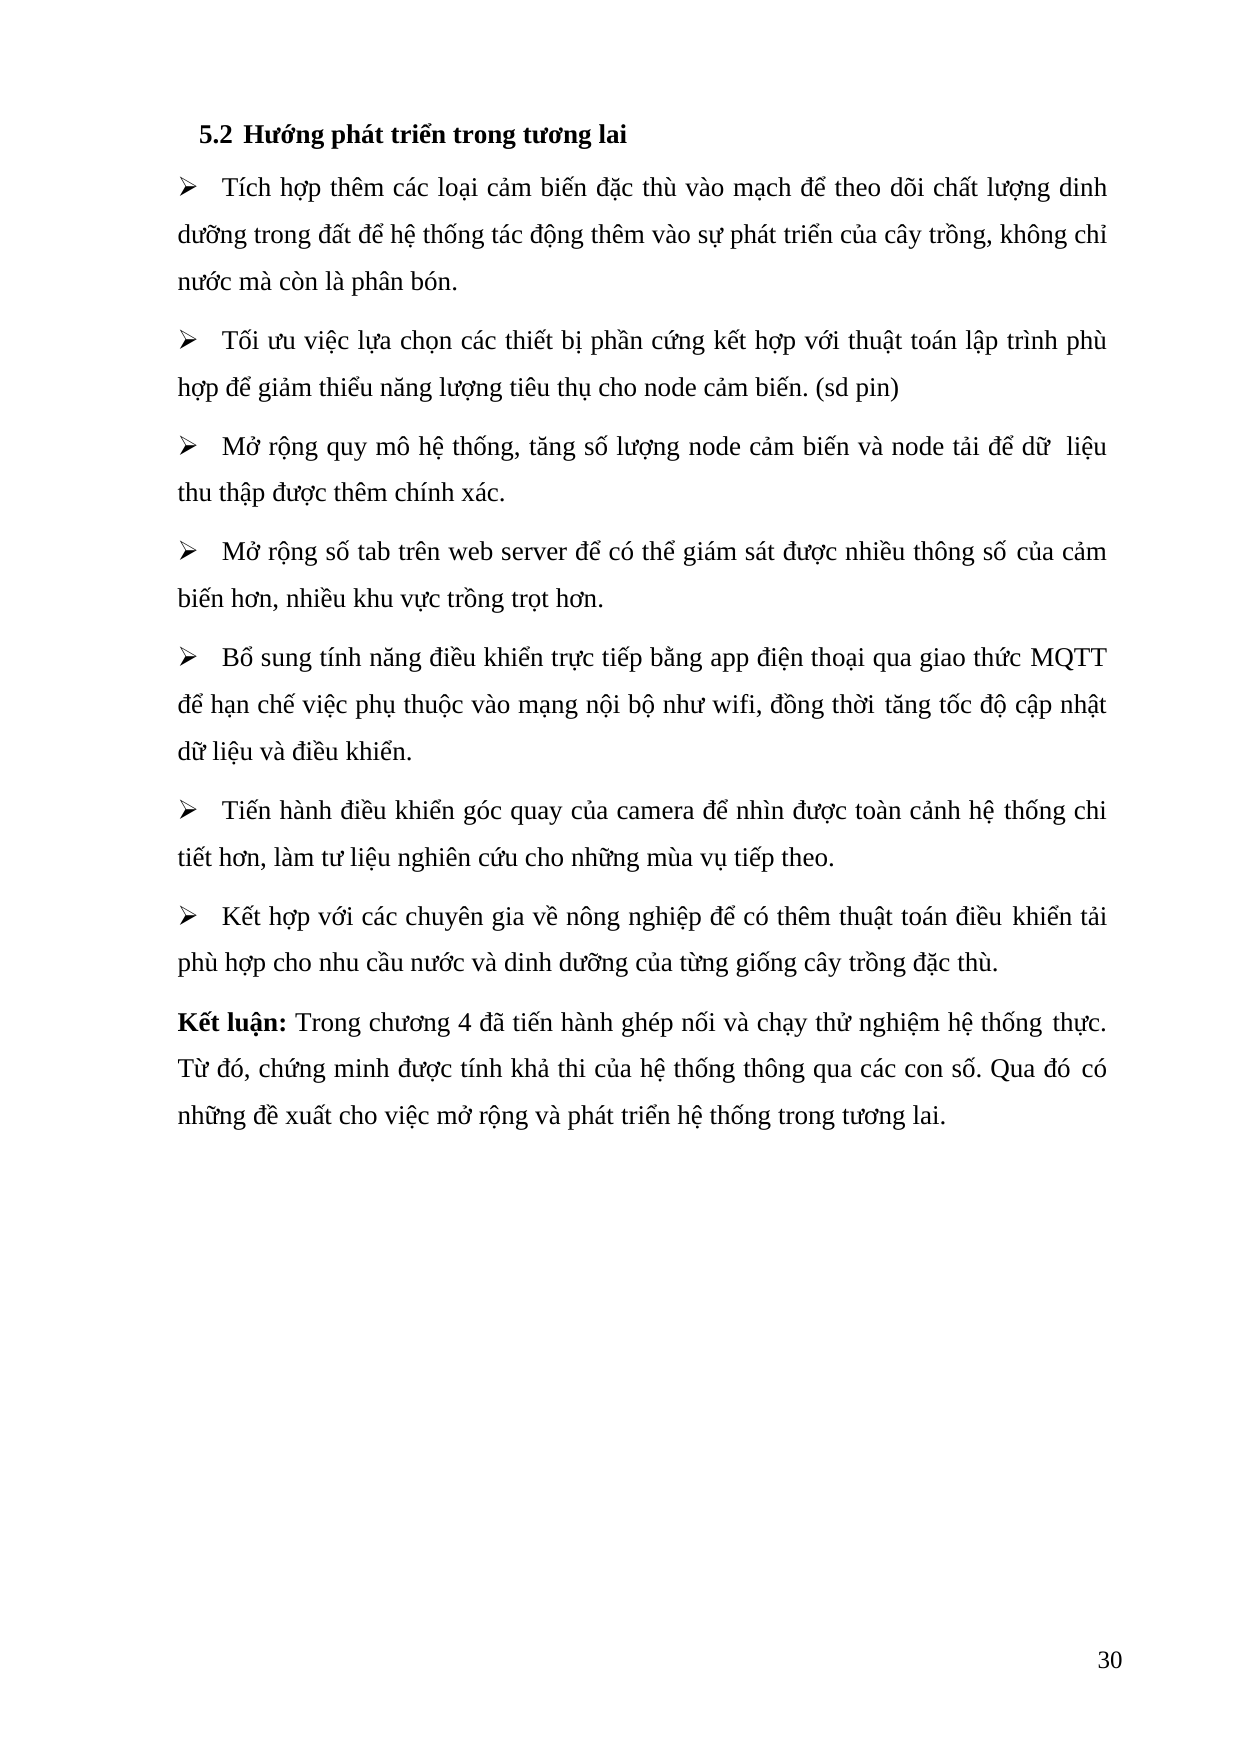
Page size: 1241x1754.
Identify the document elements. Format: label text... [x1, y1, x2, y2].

list Tiến hành điều khiển góc quay của camera để nhìn được toàn cảnh hệ thống chi tiết hơn, làm tư liệu nghiên cứu cho những mùa vụ tiếp theo. [177, 794, 1107, 872]
list Tối ưu việc lựa chọn các thiết bị phần cứng kết hợp với thuật toán lập trình phù hợp để giảm thiểu năng lượng tiêu thụ cho node cảm biến. (sd pin) [177, 324, 1107, 402]
list Bổ sung tính năng điều khiển trực tiếp bằng app điện thoại qua giao thức MQTT để hạn chế việc phụ thuộc vào mạng nội bộ như wifi, đồng thời tăng tốc độ cập nhật dữ liệu và điều khiển. [177, 641, 1107, 766]
list Mở rộng quy mô hệ thống, tăng số lượng node cảm biến và node tải để dữ liệu thu thập được thêm chính xác. [177, 430, 1107, 507]
list Kết hợp với các chuyên gia về nông nghiệp để có thêm thuật toán điều khiển tải phù hợp cho nhu cầu nước và dinh dưỡng của từng giống cây trồng đặc thù. [177, 899, 1107, 977]
list Mở rộng số tab trên web server để có thể giám sát được nhiều thông số của cảm biến hơn, nhiều khu vực trồng trọt hơn. [177, 535, 1107, 613]
list Tích hợp thêm các loại cảm biến đặc thù vào mạch để theo dõi chất lượng dinh dưỡng trong đất để hệ thống tác động thêm vào sự phát triển của cây trồng, không chỉ nước mà còn là phân bón. [177, 171, 1107, 296]
text Kết luận: Trong chương 4 đã tiến hành ghép nối và chạy thử nghiệm hệ thống thực. Từ đó, chứng minh được tính khả thi của hệ thống thông qua các con số. Qua đó có những đề xuất cho việc mở rộng và phát triển hệ thống trong tương lai. [177, 1006, 1107, 1130]
subtitle Hướng phát triển trong tương lai [199, 118, 1122, 149]
